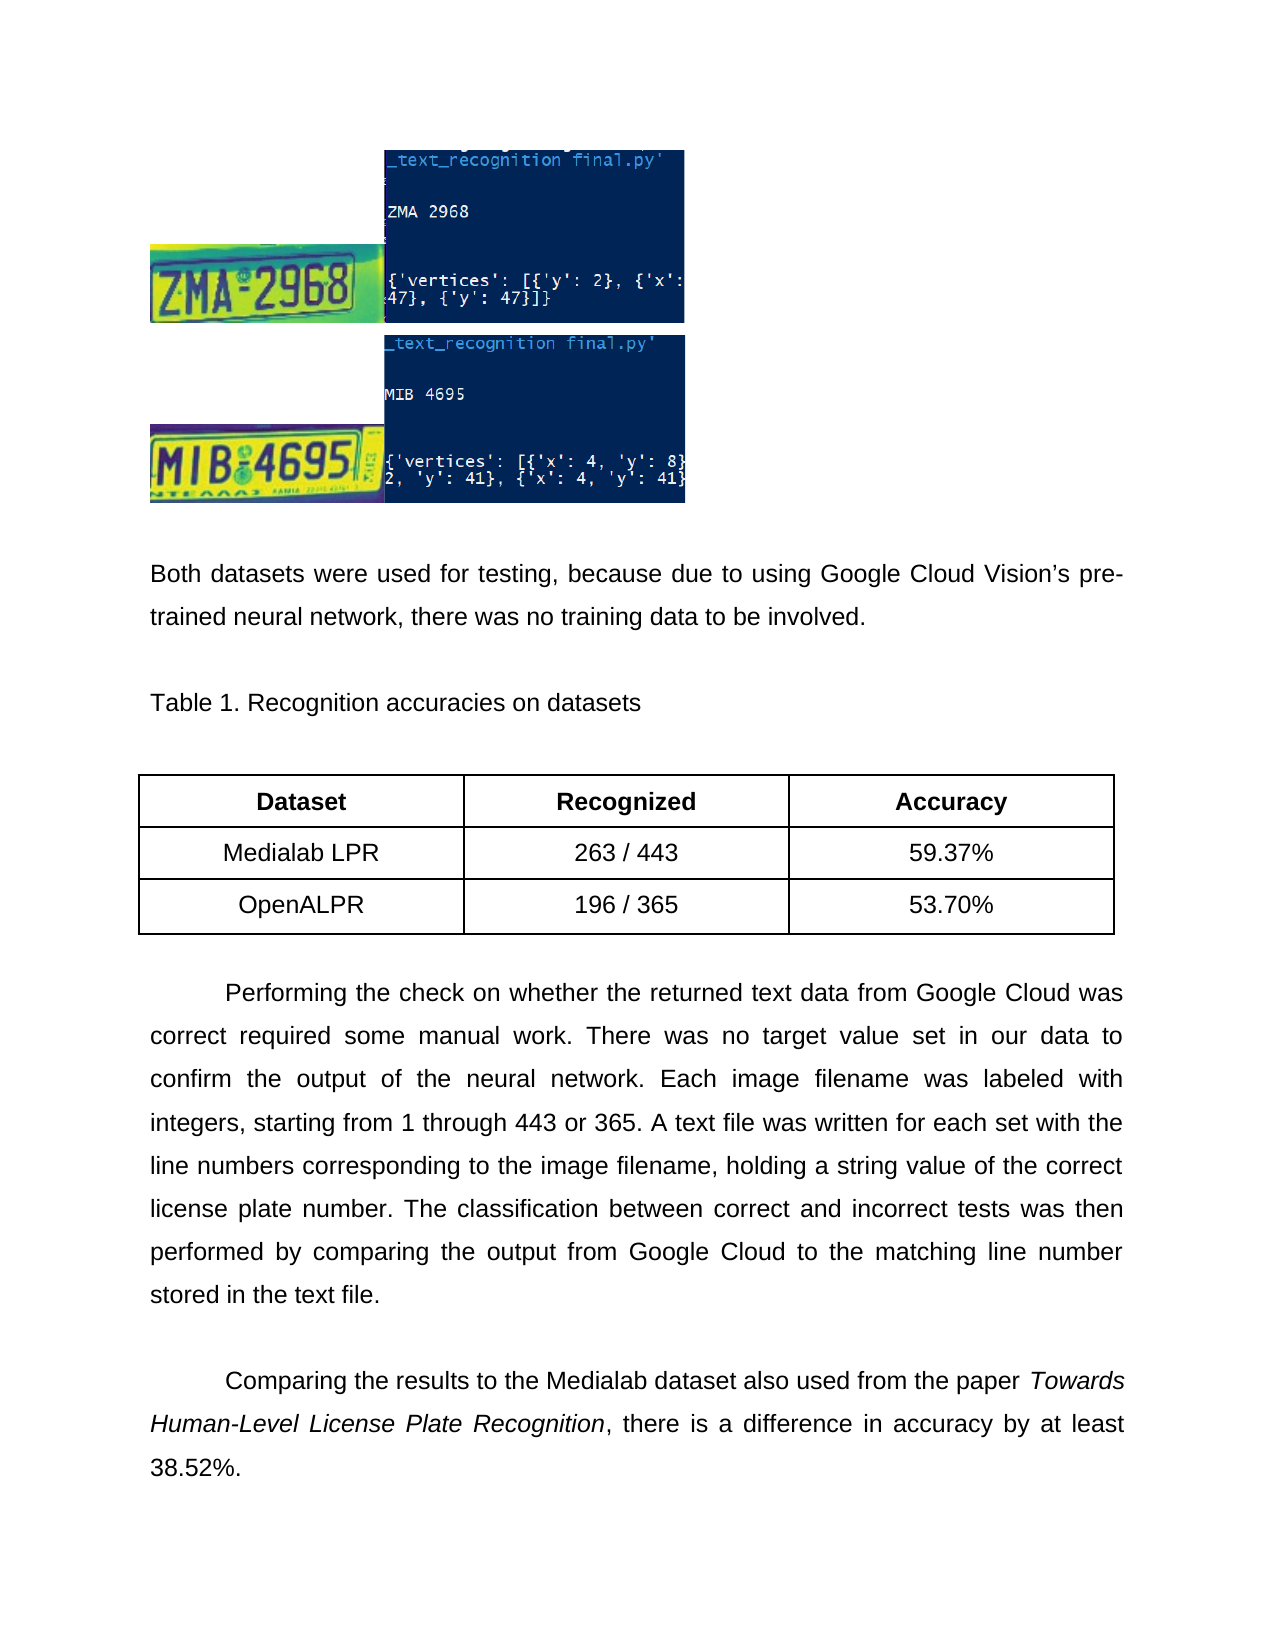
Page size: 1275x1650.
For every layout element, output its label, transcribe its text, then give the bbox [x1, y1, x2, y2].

table_cell 196 / 365 [465, 880, 788, 933]
table_cell 59.37% [790, 828, 1113, 877]
text Comparing the results to the Medialab dataset also used from the paper Towards Human-Level License Plate Recognition, there is a difference in accuracy by at least 38.52%. [150, 1366, 1125, 1481]
table_cell 53.70% [790, 880, 1113, 933]
picture [150, 335, 686, 503]
table_header Recognized [465, 776, 788, 826]
table_header Accuracy [790, 776, 1113, 826]
text Both datasets were used for testing, because due to using Google Cloud Vision’s pre-trained neural network, there was no training data to be involved. [150, 558, 1125, 630]
table_cell 263 / 443 [465, 828, 788, 877]
text Performing the check on whether the returned text data from Google Cloud was correct required some manual work. There was no target value set in our data to confirm the output of the neural network. Each image filename was labeled with integers, starting from 1 through 443 or 365. A text file was written for each set with the line numbers corresponding to the image filename, holding a string value of the correct license plate number. The classification between correct and incorrect tests was then performed by comparing the output from Google Cloud to the matching line number stored in the text file. [150, 978, 1125, 1309]
table_cell OpenALPR [140, 880, 463, 933]
table_header Dataset [140, 776, 463, 826]
table_cell Medialab LPR [140, 828, 463, 877]
picture [150, 150, 685, 323]
text Table 1. Recognition accuracies on datasets [150, 688, 1125, 717]
